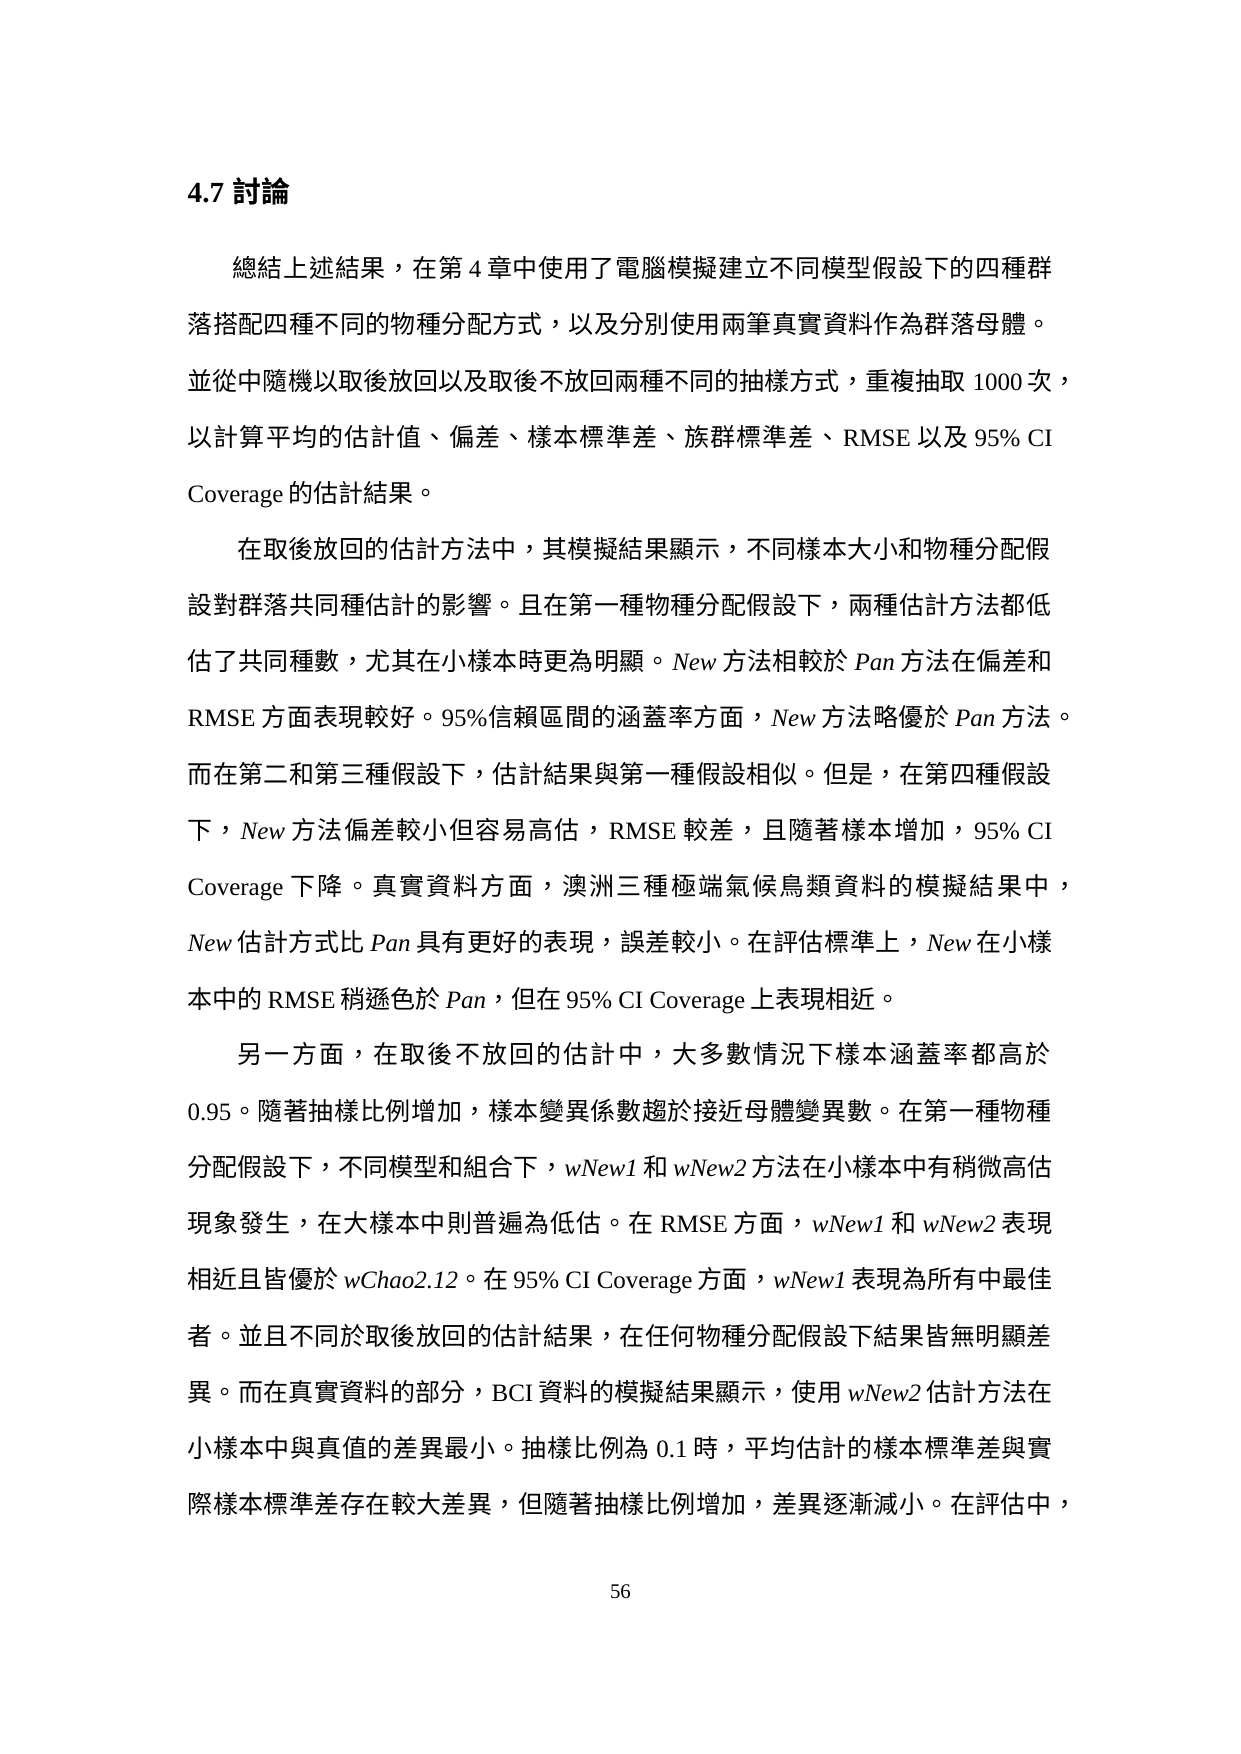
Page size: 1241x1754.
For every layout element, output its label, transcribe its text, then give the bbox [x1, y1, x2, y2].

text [187, 1034, 1053, 1522]
text 在取後放回的估計方法中，其模擬結果顯示，不同樣本大小和物種分配假設對群落共同種估計的影響。且在第一種物種分配假設下，兩種估計方法都低估了共同種數，尤其在小樣本時更為明顯。New方法相較於Pan方法在偏差和RMSE方面表現較好。95%信賴區間的涵蓋率方面，New方法略優於Pan方法。而在第二和第三種假設下，估計結果與第一種假設相似。但是，在第四種假設下，New方法偏差較小但容易高估，RMSE較差，且隨著樣本增加，95% CI Coverage下降。真實資料方面，澳洲三種極端氣候鳥類資料的模擬結果中，New估計方式比Pan具有更好的表現，誤差較小。在評估標準上，New在小樣本中的RMSE稍遜色於Pan，但在95% CI Coverage上表現相近。 [187, 528, 1053, 1016]
text 總結上述結果，在第4章中使用了電腦模擬建立不同模型假設下的四種群落搭配四種不同的物種分配方式，以及分別使用兩筆真實資料作為群落母體。並從中隨機以取後放回以及取後不放回兩種不同的抽樣方式，重複抽取1000次，以計算平均的估計值、偏差、樣本標準差、族群標準差、RMSE以及95% CI Coverage的估計結果。 [187, 248, 1053, 510]
subtitle 討論 [187, 152, 1053, 227]
